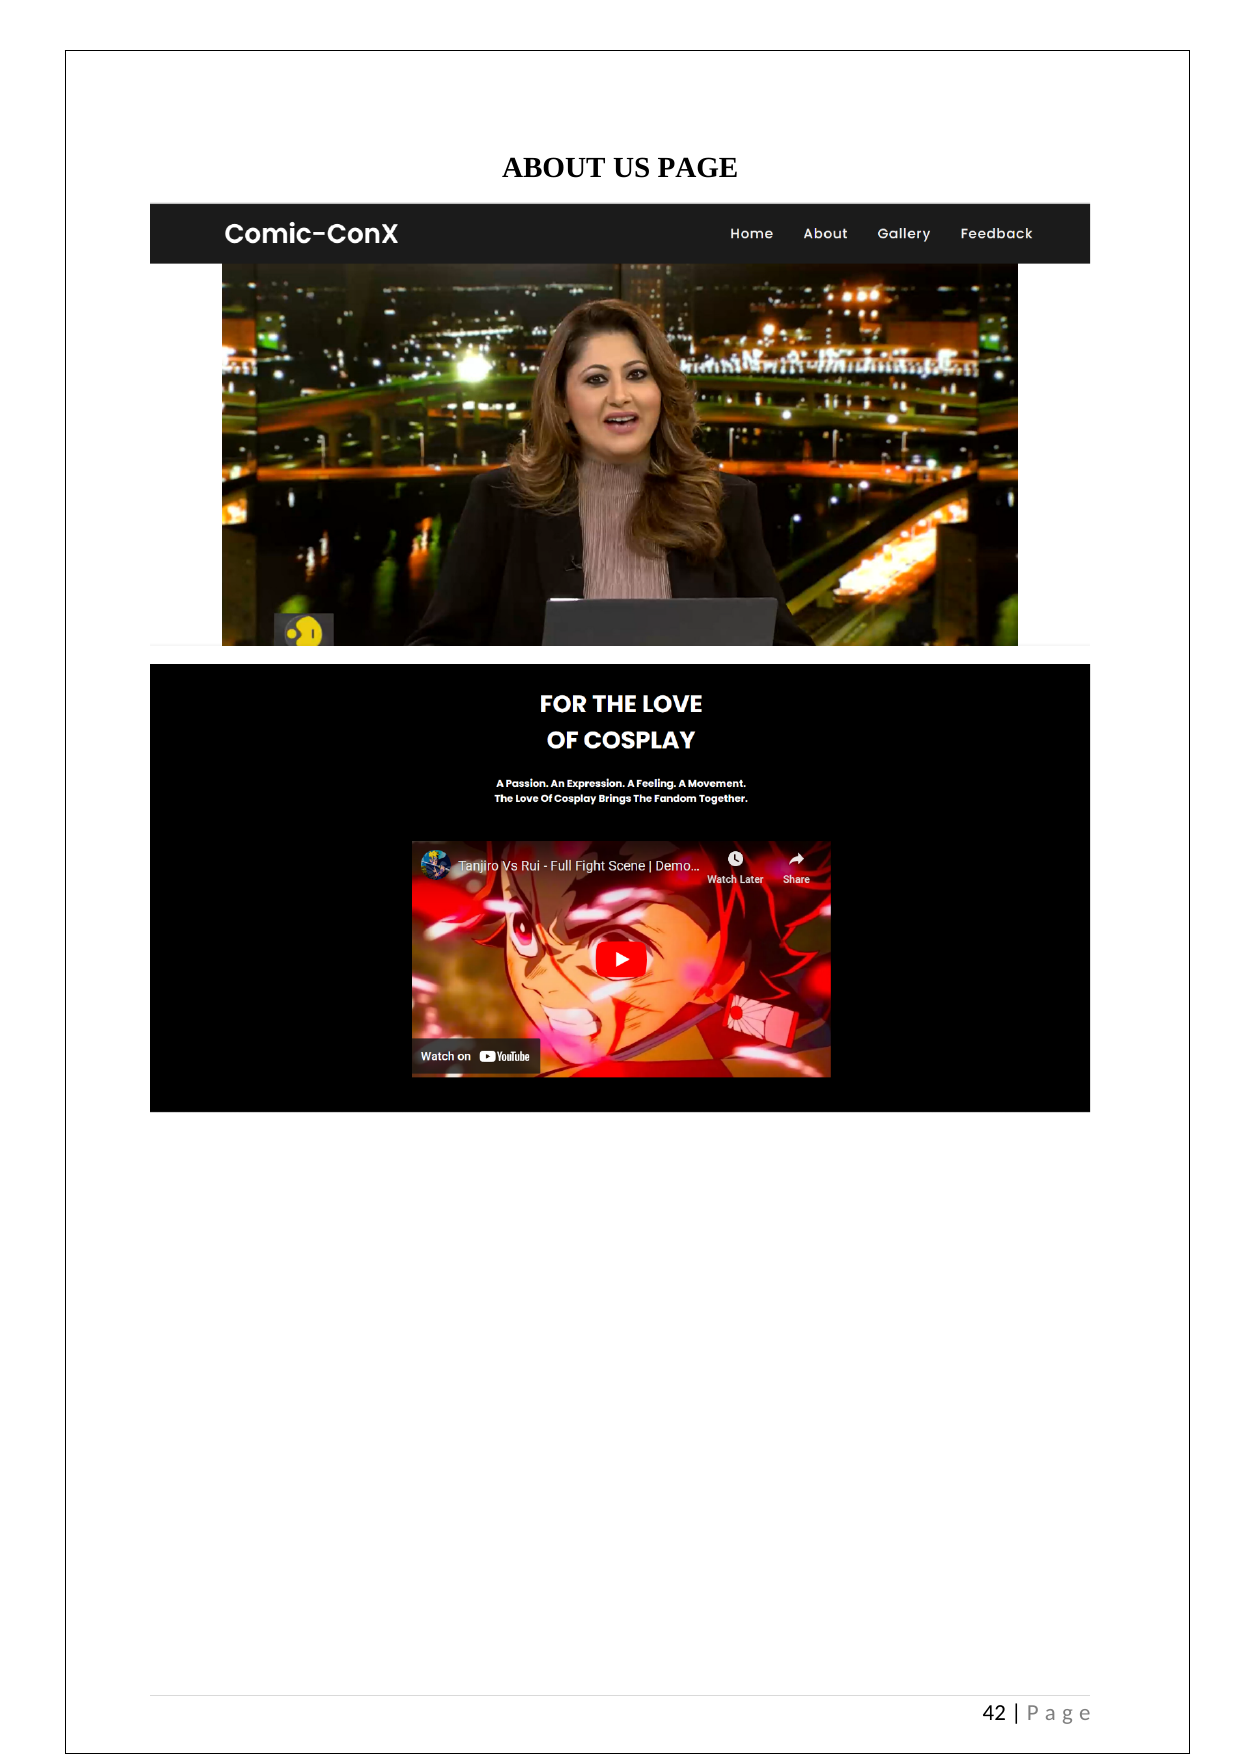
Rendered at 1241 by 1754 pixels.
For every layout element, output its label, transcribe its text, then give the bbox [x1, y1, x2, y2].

picture [150, 202, 1091, 646]
picture [150, 664, 1091, 1113]
text ABOUT US PAGE [150, 150, 1090, 183]
